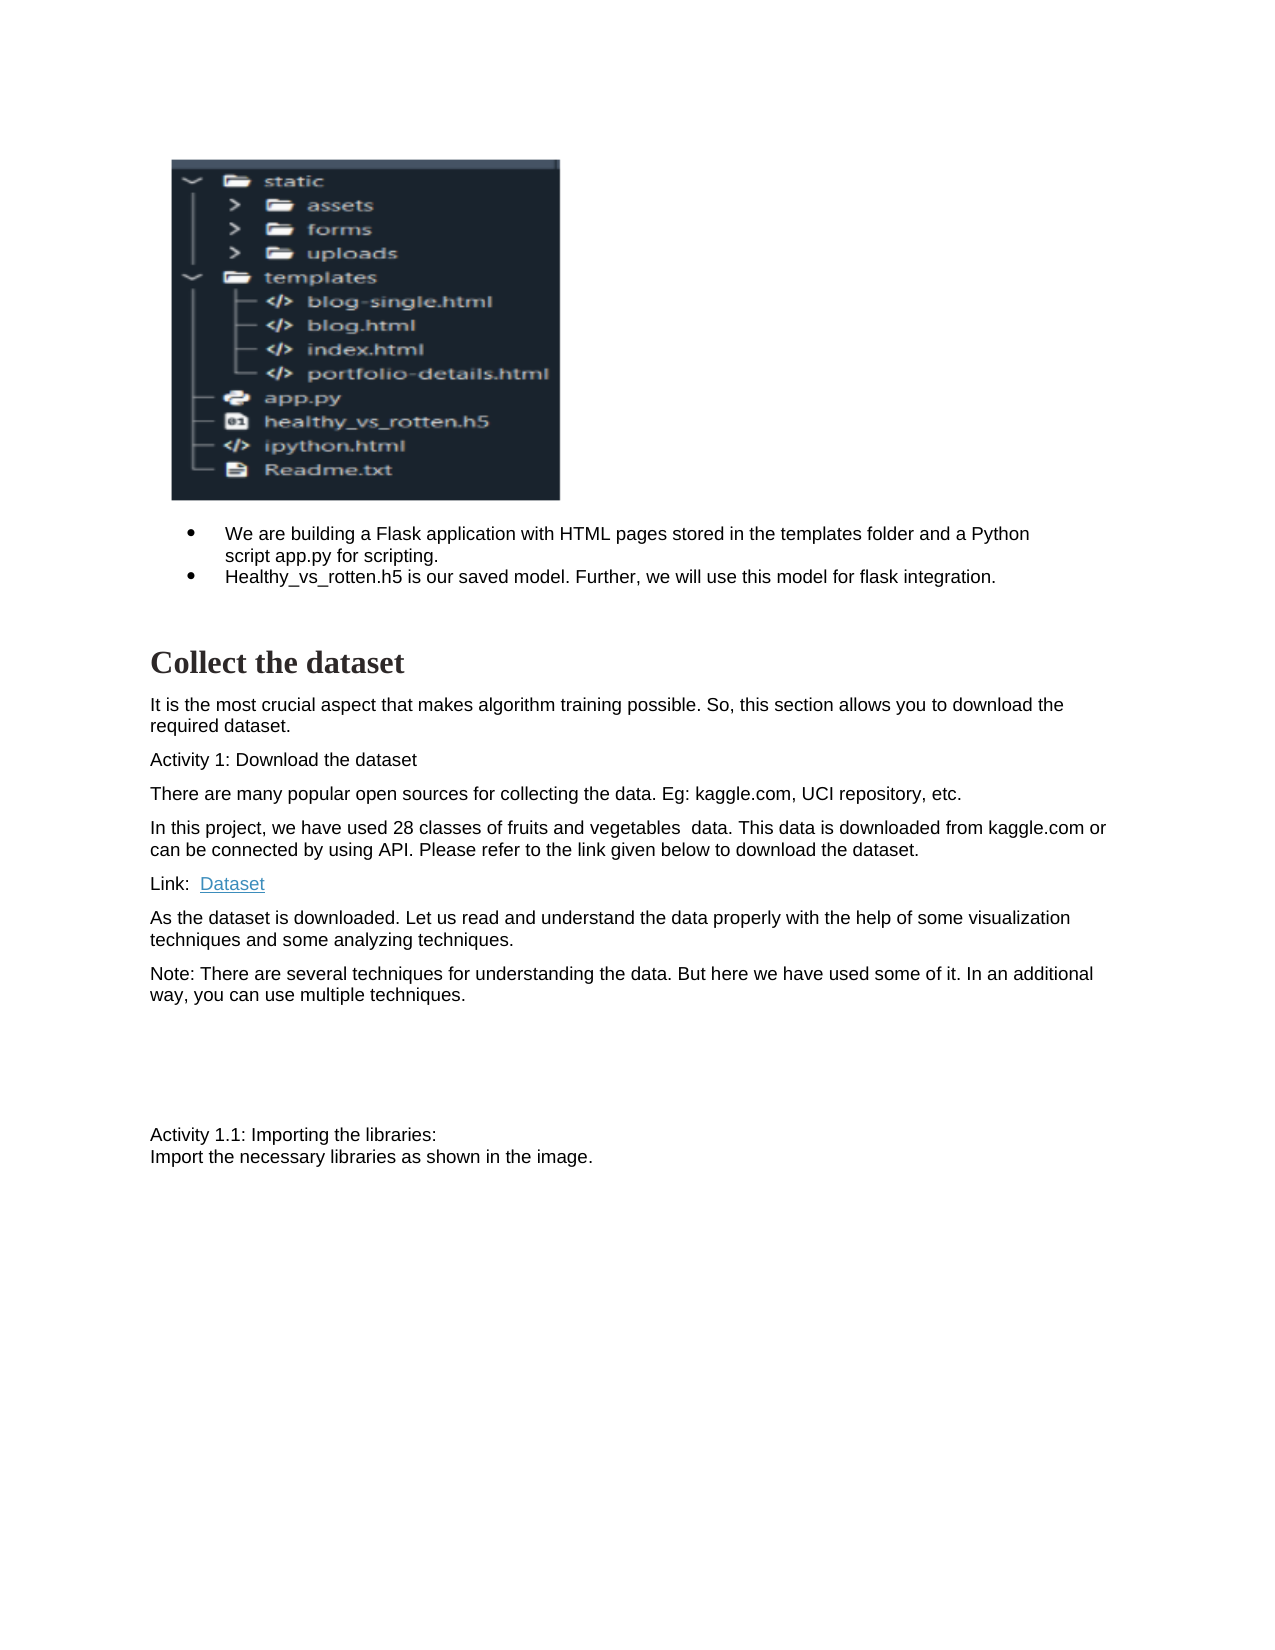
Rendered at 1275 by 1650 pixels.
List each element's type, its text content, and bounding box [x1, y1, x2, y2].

text Link: Dataset [150, 873, 1125, 894]
list Healthy_vs_rotten.h5 is our saved model. Further, we will use this model for flask integration. [187, 566, 1125, 588]
text Activity 1: Download the dataset [150, 749, 1125, 771]
text Activity 1.1: Importing the libraries: [150, 1124, 1125, 1146]
text It is the most crucial aspect that makes algorithm training possible. So, this section allows you to download the required dataset. [150, 693, 1125, 737]
text There are many popular open sources for collecting the data. Eg: kaggle.com, UCI repository, etc. [150, 783, 1125, 805]
list We are building a Flask application with HTML pages stored in the templates folder and a Python script app.py for scripting. [187, 522, 1125, 566]
subtitle Collect the dataset [150, 641, 1125, 680]
text As the dataset is downloaded. Let us read and understand the data properly with the help of some visualization techniques and some analyzing techniques. [150, 907, 1125, 950]
text Note: There are several techniques for understanding the data. But here we have used some of it. In an additional way, you can use multiple techniques. [150, 962, 1125, 1006]
text Import the necessary libraries as shown in the image. [150, 1146, 1036, 1167]
picture [150, 150, 590, 510]
text In this project, we have used 28 classes of fruits and vegetables data. This data is downloaded from kaggle.com or can be connected by using API. Please refer to the link given below to download the dataset. [150, 817, 1125, 860]
